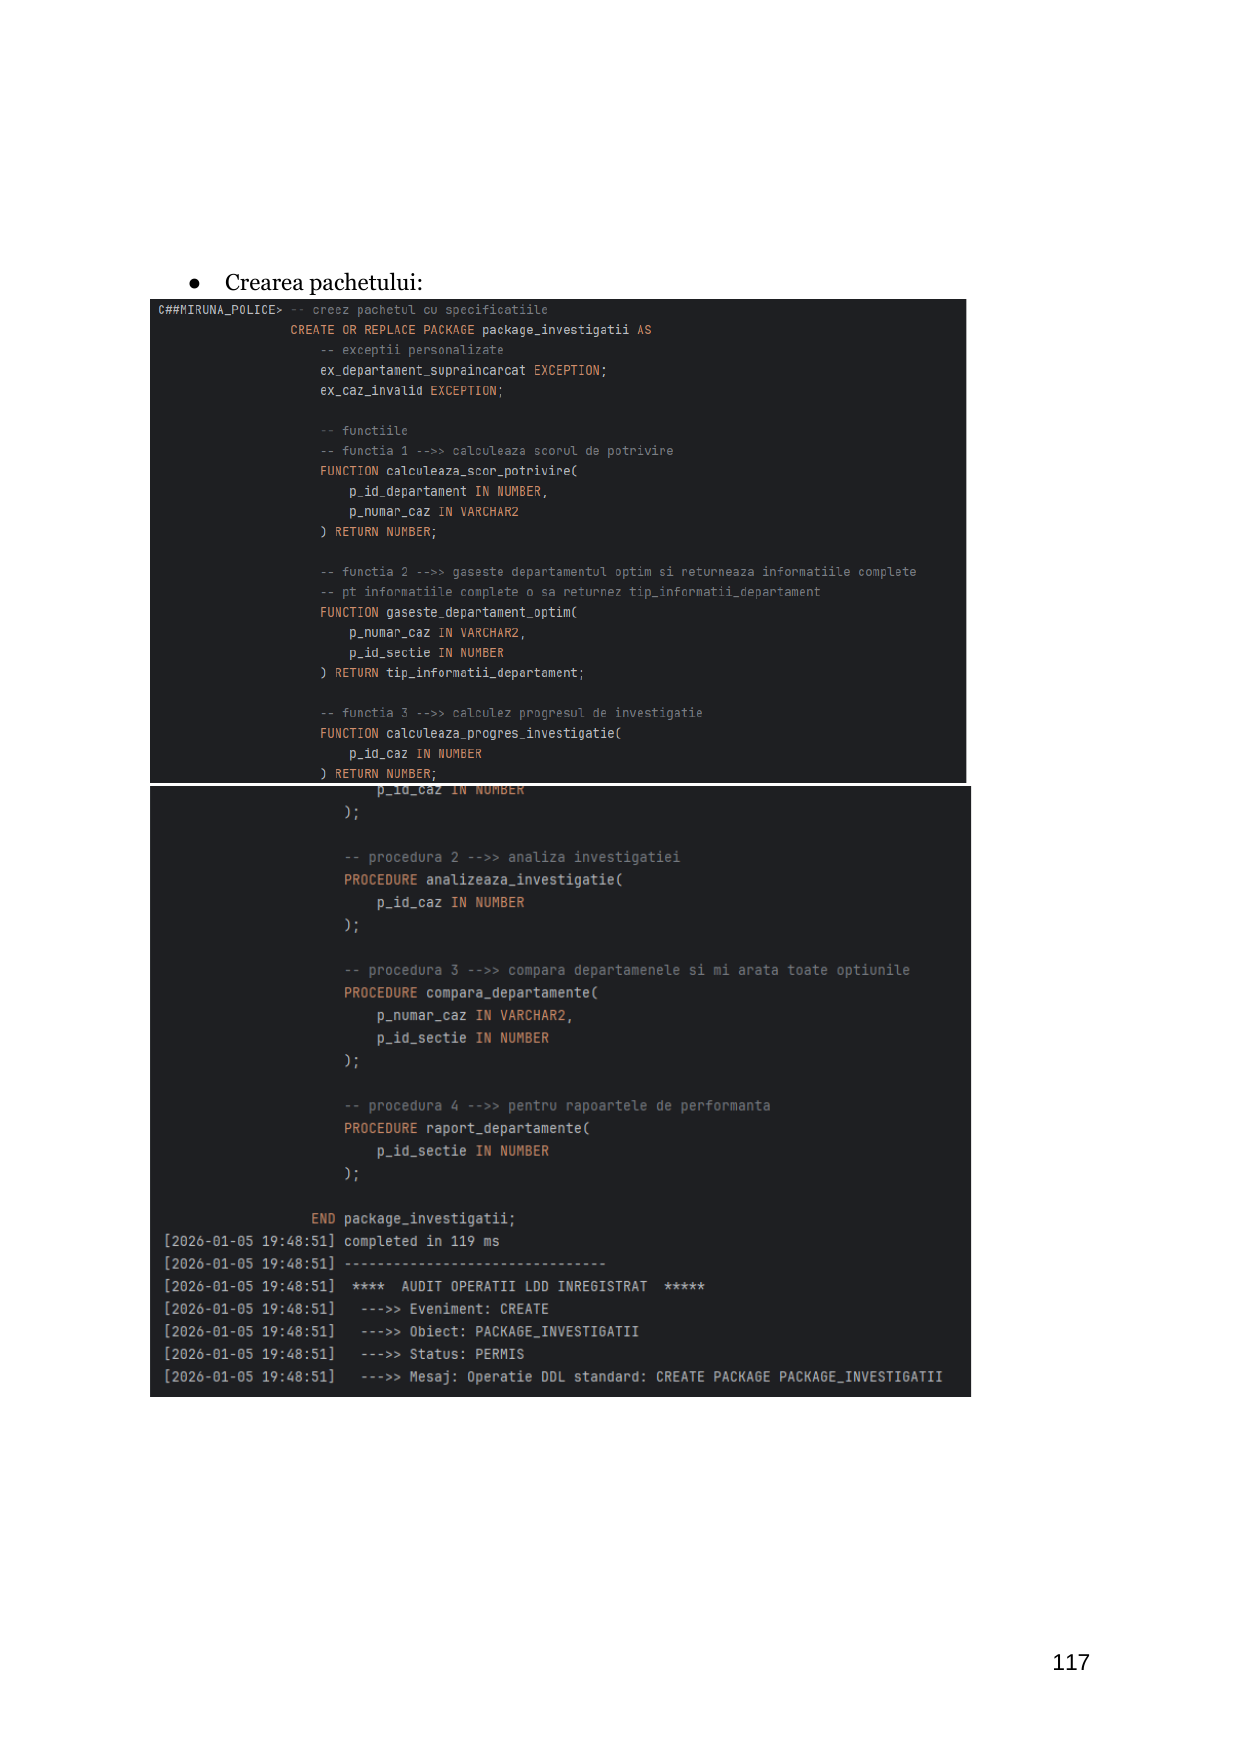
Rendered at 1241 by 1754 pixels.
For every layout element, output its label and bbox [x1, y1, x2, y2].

picture [150, 299, 967, 783]
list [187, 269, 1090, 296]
picture [150, 786, 972, 1397]
